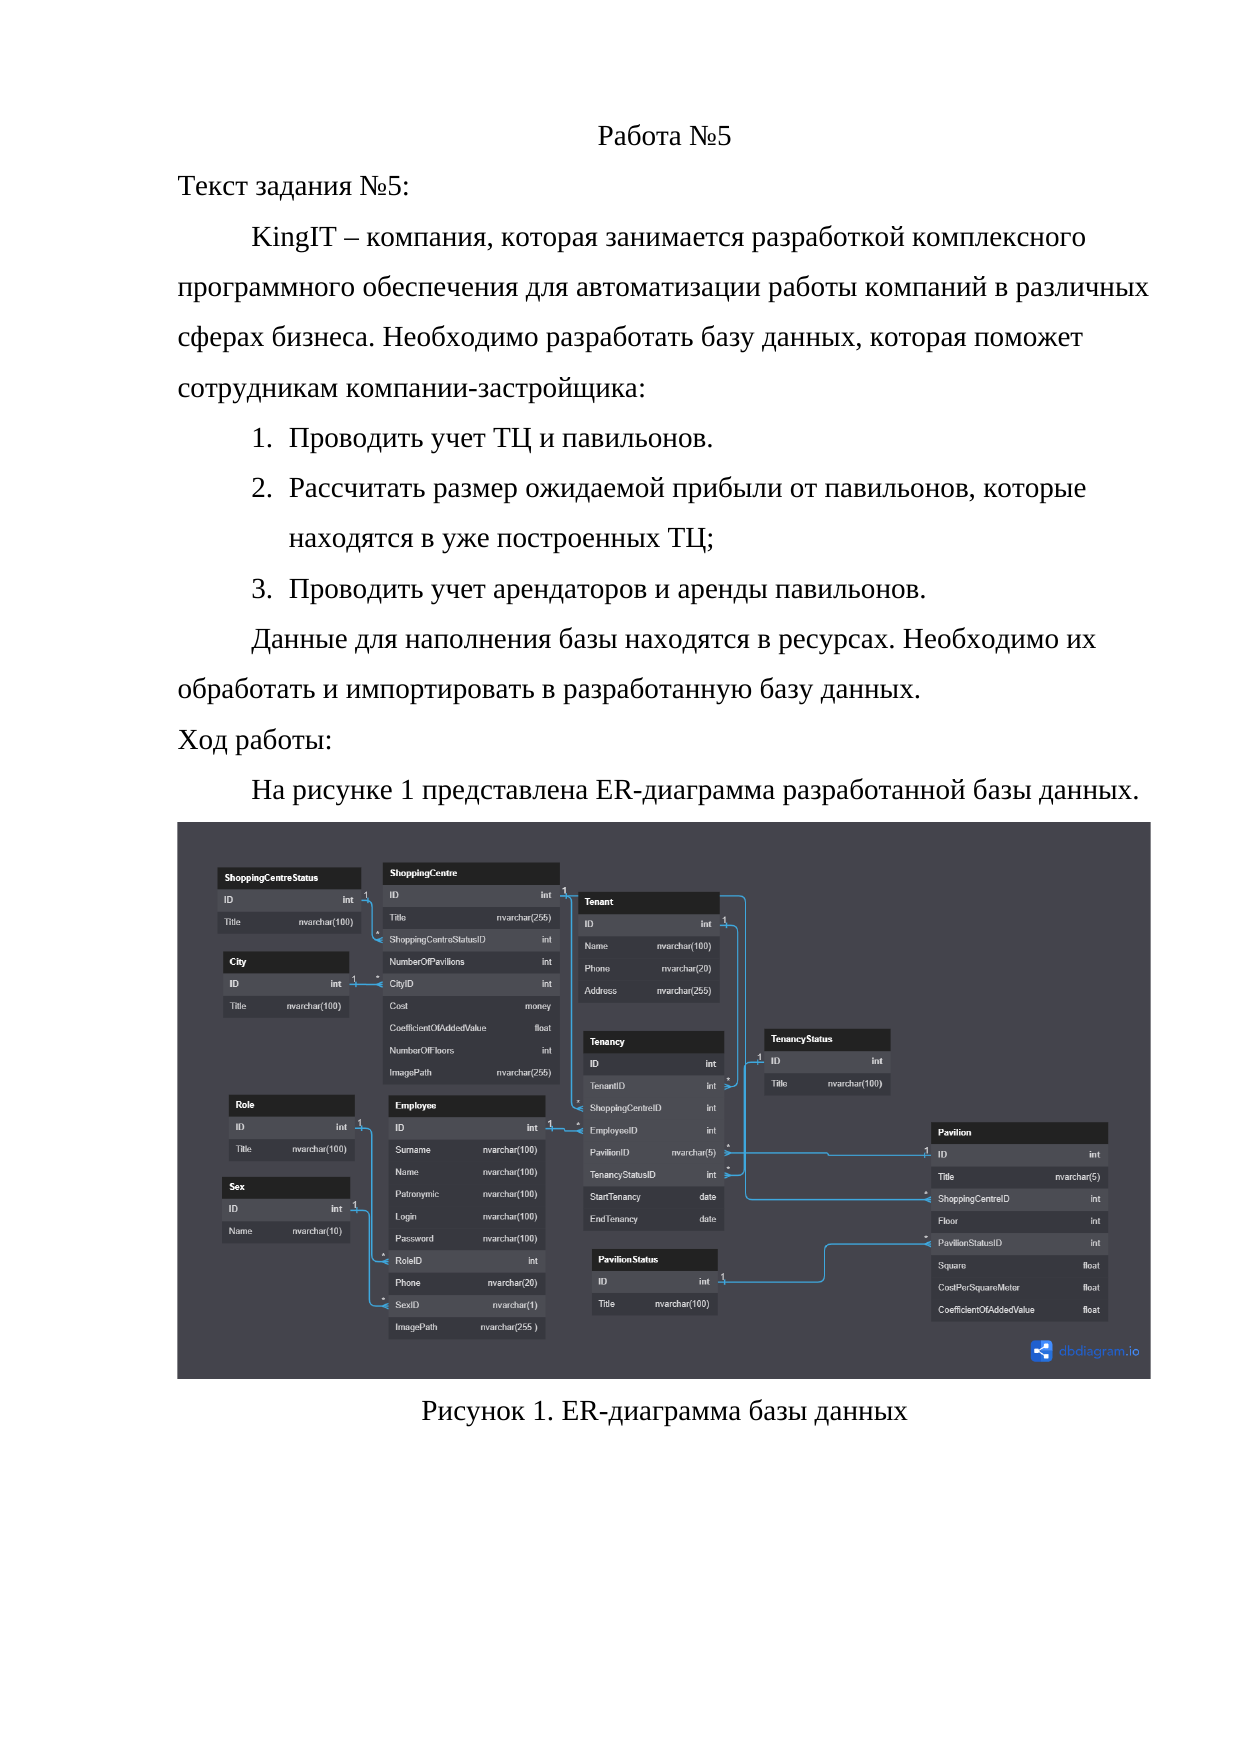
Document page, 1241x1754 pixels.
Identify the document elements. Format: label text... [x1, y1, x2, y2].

list Рассчитать размер ожидаемой прибыли от павильонов, которые находятся в уже построенных ТЦ; [251, 470, 1152, 554]
picture [177, 822, 1151, 1379]
text Текст задания №5: [177, 168, 1152, 202]
subtitle Работа №5 [177, 118, 1152, 152]
list Проводить учет арендаторов и аренды павильонов. [251, 571, 1152, 604]
text Рисунок 1. ER-диаграмма базы данных [177, 1393, 1152, 1426]
text KingIT – компания, которая занимается разработкой комплексного программного обеспечения для автоматизации работы компаний в различных сферах бизнеса. Необходимо разработать базу данных, которая поможет сотрудникам компании-застройщика: [177, 219, 1152, 403]
text На рисунке 1 представлена ER-диаграмма разработанной базы данных. [177, 772, 1152, 806]
list Проводить учет ТЦ и павильонов. [251, 420, 1152, 453]
text Ход работы: [177, 722, 1152, 755]
text Данные для наполнения базы находятся в ресурсах. Необходимо их обработать и импортировать в разработанную базу данных. [177, 621, 1152, 705]
